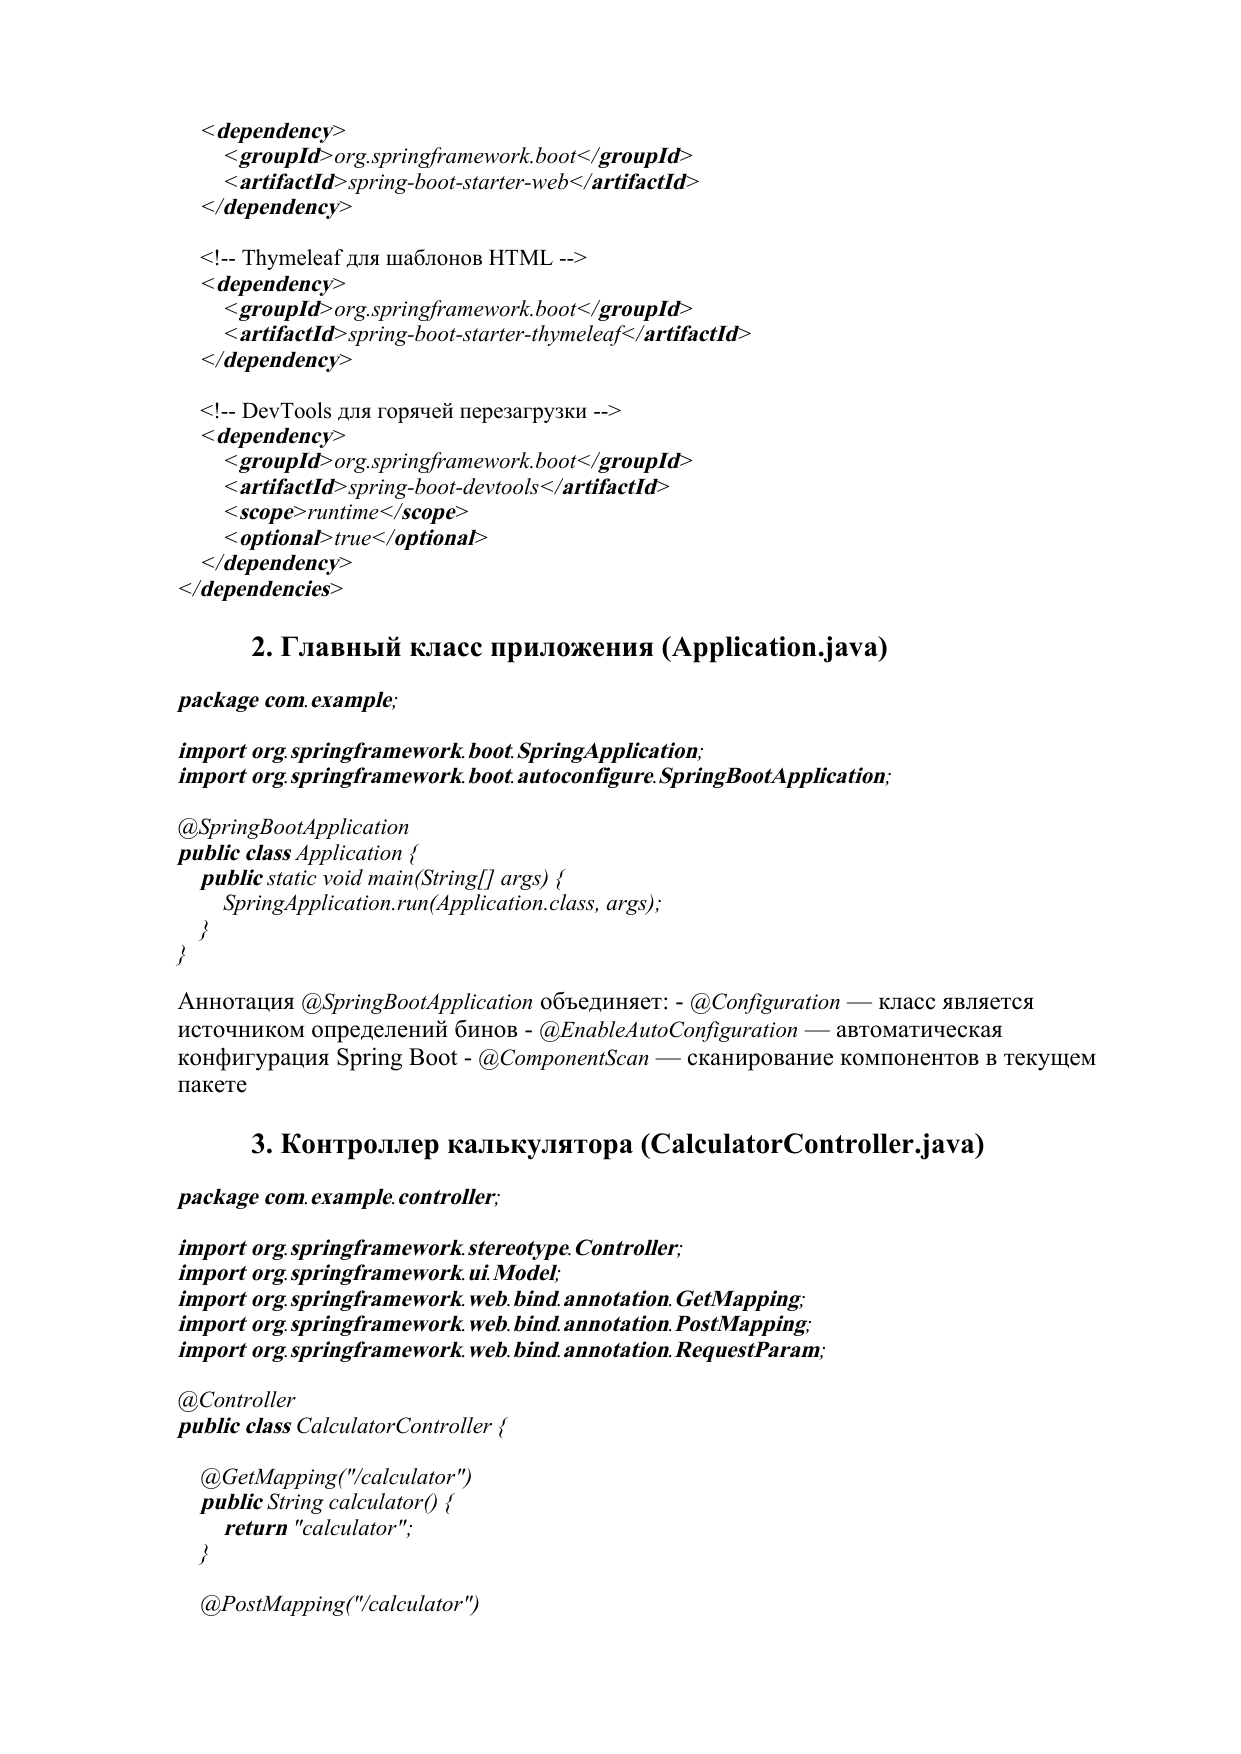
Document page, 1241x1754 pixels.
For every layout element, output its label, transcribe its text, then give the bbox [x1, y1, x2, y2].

subtitle 3. Контроллер калькулятора (CalculatorController.java) [177, 1127, 1152, 1160]
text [177, 1184, 1152, 1616]
subtitle 2. Главный класс приложения (Application.java) [177, 630, 1152, 662]
text Аннотация @SpringBootApplication объединяет: - @Configuration — класс является источником определений бинов - @EnableAutoConfiguration — автоматическая конфигурация Spring Boot - @ComponentScan — сканирование компонентов в текущем пакете [177, 987, 1152, 1098]
text package com.example; import org.springframework.boot.SpringApplication; import org.springframework.boot.autoconfigure.SpringBootApplication; @SpringBootApplication public class Application { public static void main(String[] args) { SpringApplication.run(Application.class, args); } } [177, 687, 1152, 967]
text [177, 118, 1152, 601]
